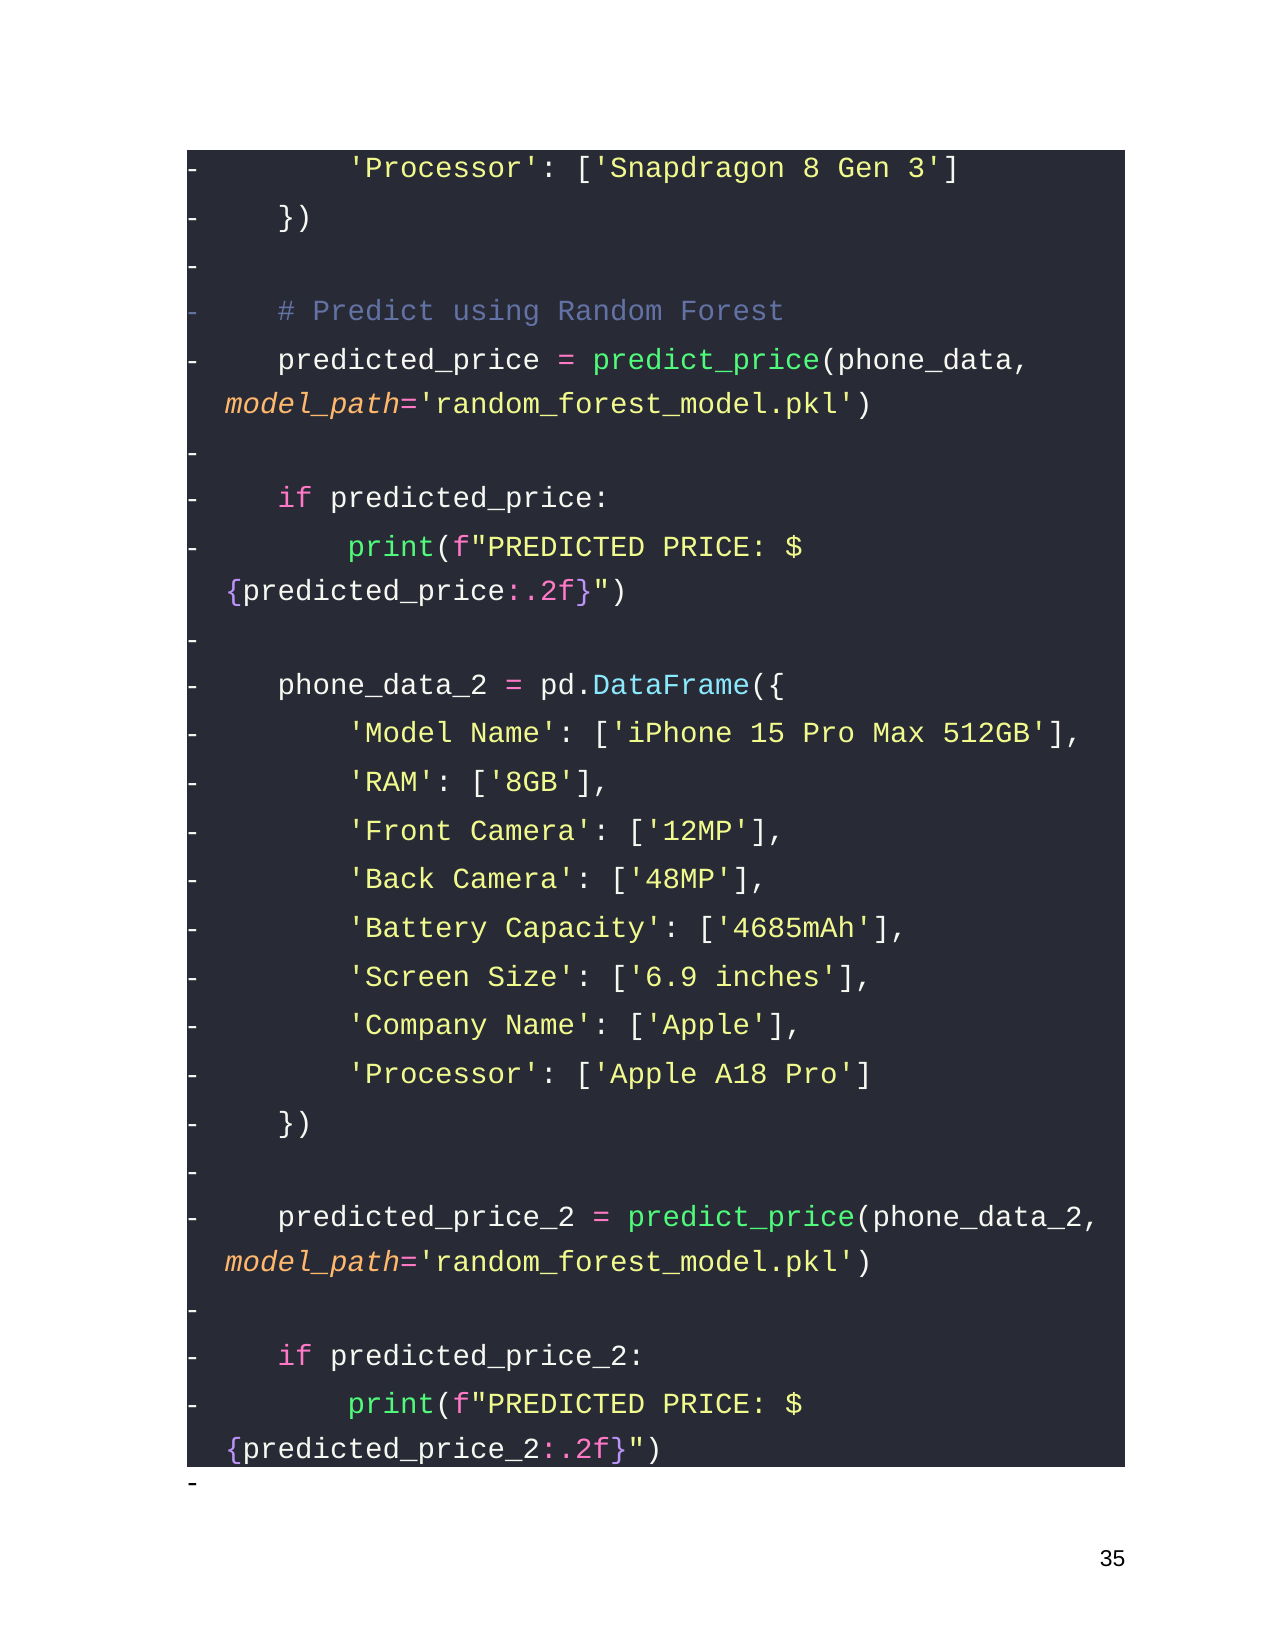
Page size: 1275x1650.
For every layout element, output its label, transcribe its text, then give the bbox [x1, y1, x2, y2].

list 'Back Camera': ['48MP'], [187, 862, 1125, 898]
list if predicted_price: [187, 480, 1125, 516]
list 'Processor': ['Apple A18 Pro'] [187, 1056, 1125, 1092]
list }) [187, 199, 1125, 235]
list 'RAM': ['8GB'], [187, 764, 1125, 800]
list }) [187, 1105, 1125, 1141]
list 'Screen Size': ['6.9 inches'], [187, 959, 1125, 995]
list 'Battery Capacity': ['4685mAh'], [187, 910, 1125, 946]
list 'Front Camera': ['12MP'], [187, 813, 1125, 849]
list if predicted_price_2: [187, 1338, 1125, 1374]
list print(f"PREDICTED PRICE: ${predicted_price_2:.2f}") [187, 1386, 1125, 1467]
list 'Model Name': ['iPhone 15 Pro Max 512GB'], [187, 716, 1125, 752]
list 'Company Name': ['Apple'], [187, 1007, 1125, 1043]
list phone_data_2 = pd.DataFrame({ [187, 667, 1125, 703]
list predicted_price_2 = predict_price(phone_data_2, model_path='random_forest_model.pkl') [187, 1199, 1125, 1280]
list print(f"PREDICTED PRICE: ${predicted_price:.2f}") [187, 529, 1125, 609]
list predicted_price = predict_price(phone_data, model_path='random_forest_model.pkl') [187, 342, 1125, 423]
list # Predict using Random Forest [187, 293, 1125, 329]
list 'Processor': ['Snapdragon 8 Gen 3'] [187, 150, 1125, 186]
